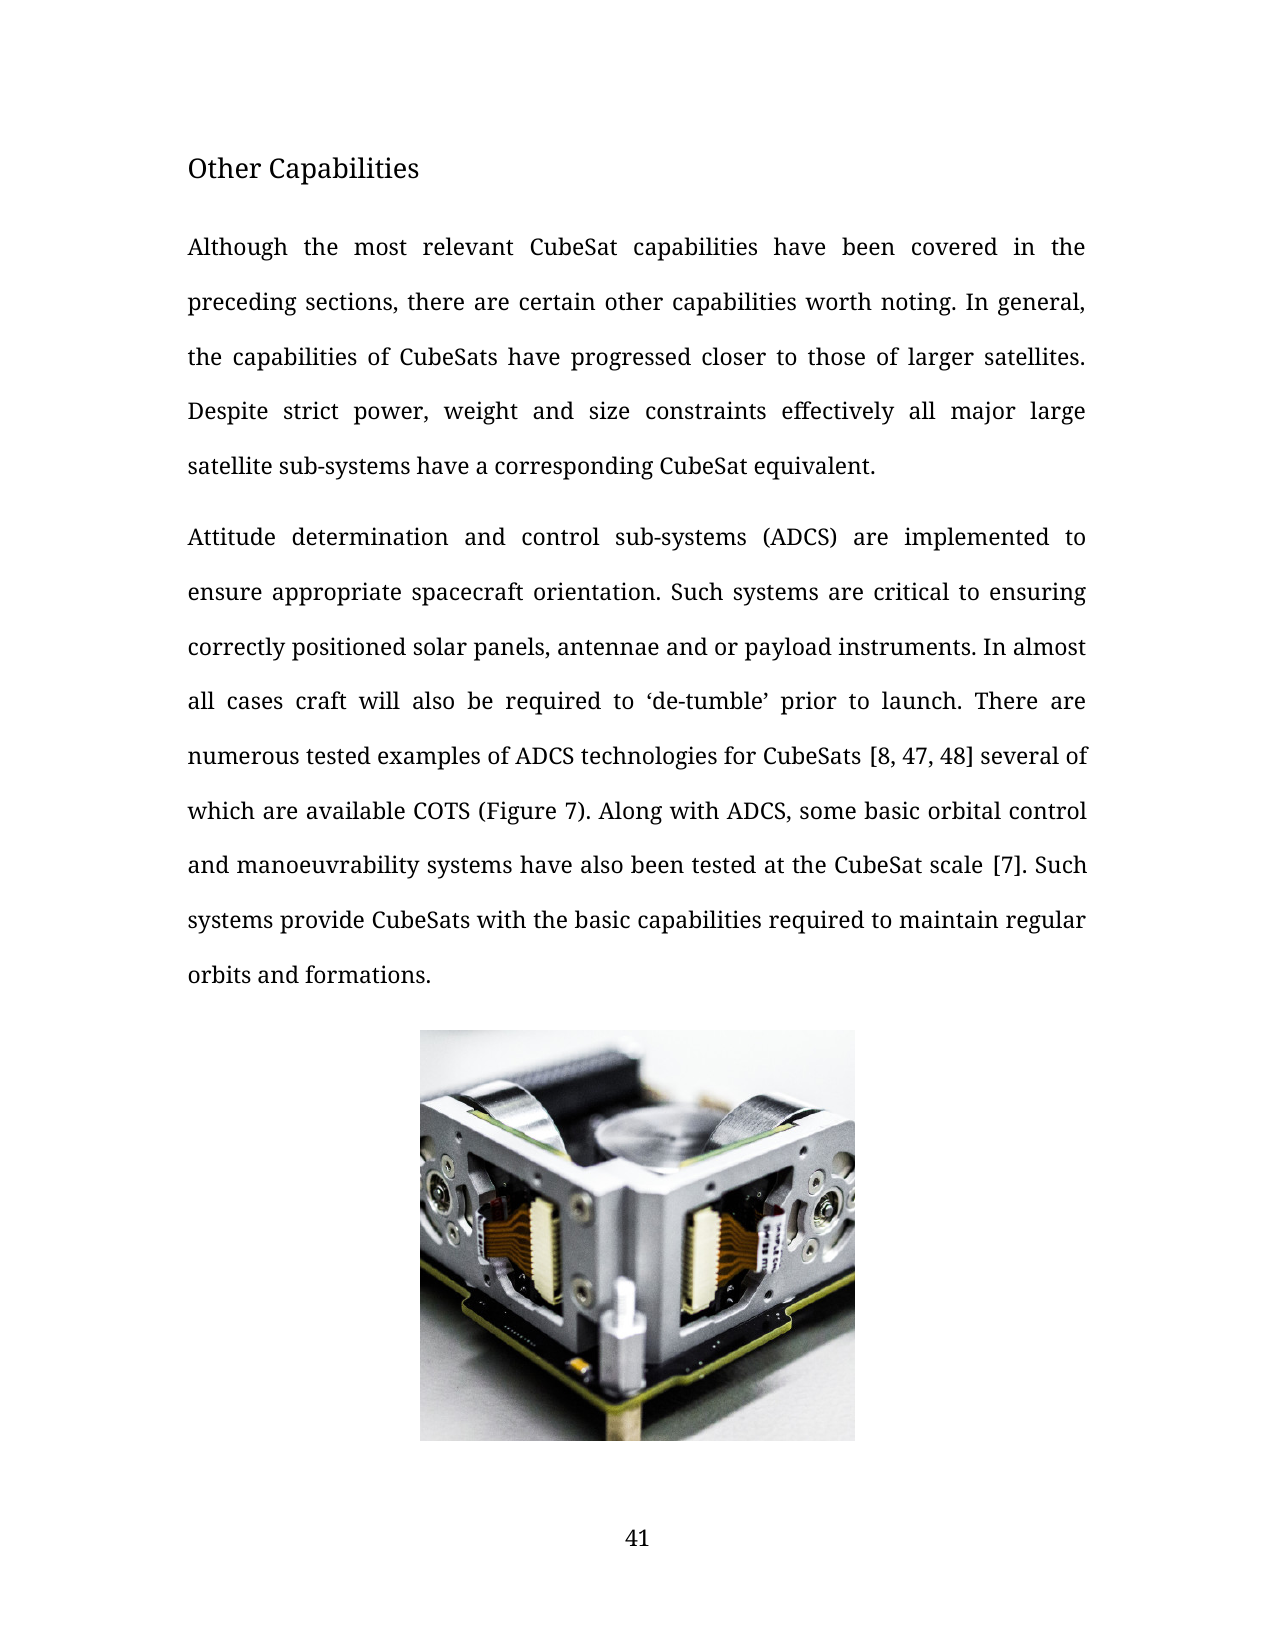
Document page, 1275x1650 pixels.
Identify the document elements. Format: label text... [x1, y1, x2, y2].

text Attitude determination and control sub-systems (ADCS) are implemented to ensure appropriate spacecraft orientation. Such systems are critical to ensuring correctly positioned solar panels, antennae and or payload instruments. In almost all cases craft will also be required to ‘de-tumble’ prior to launch. There are numerous tested examples of ADCS technologies for CubeSats [8, 47, 48] several of which are available COTS (Figure 7). Along with ADCS, some basic orbital control and manoeuvrability systems have also been tested at the CubeSat scale [7]. Such systems provide CubeSats with the basic capabilities required to maintain regular orbits and formations. [187, 521, 1087, 990]
subtitle Other Capabilities [187, 150, 1087, 187]
picture [420, 1030, 855, 1441]
text Although the most relevant CubeSat capabilities have been covered in the preceding sections, there are certain other capabilities worth noting. In general, the capabilities of CubeSats have progressed closer to those of larger satellites. Despite strict power, weight and size constraints effectively all major large satellite sub-systems have a corresponding CubeSat equivalent. [187, 231, 1087, 481]
